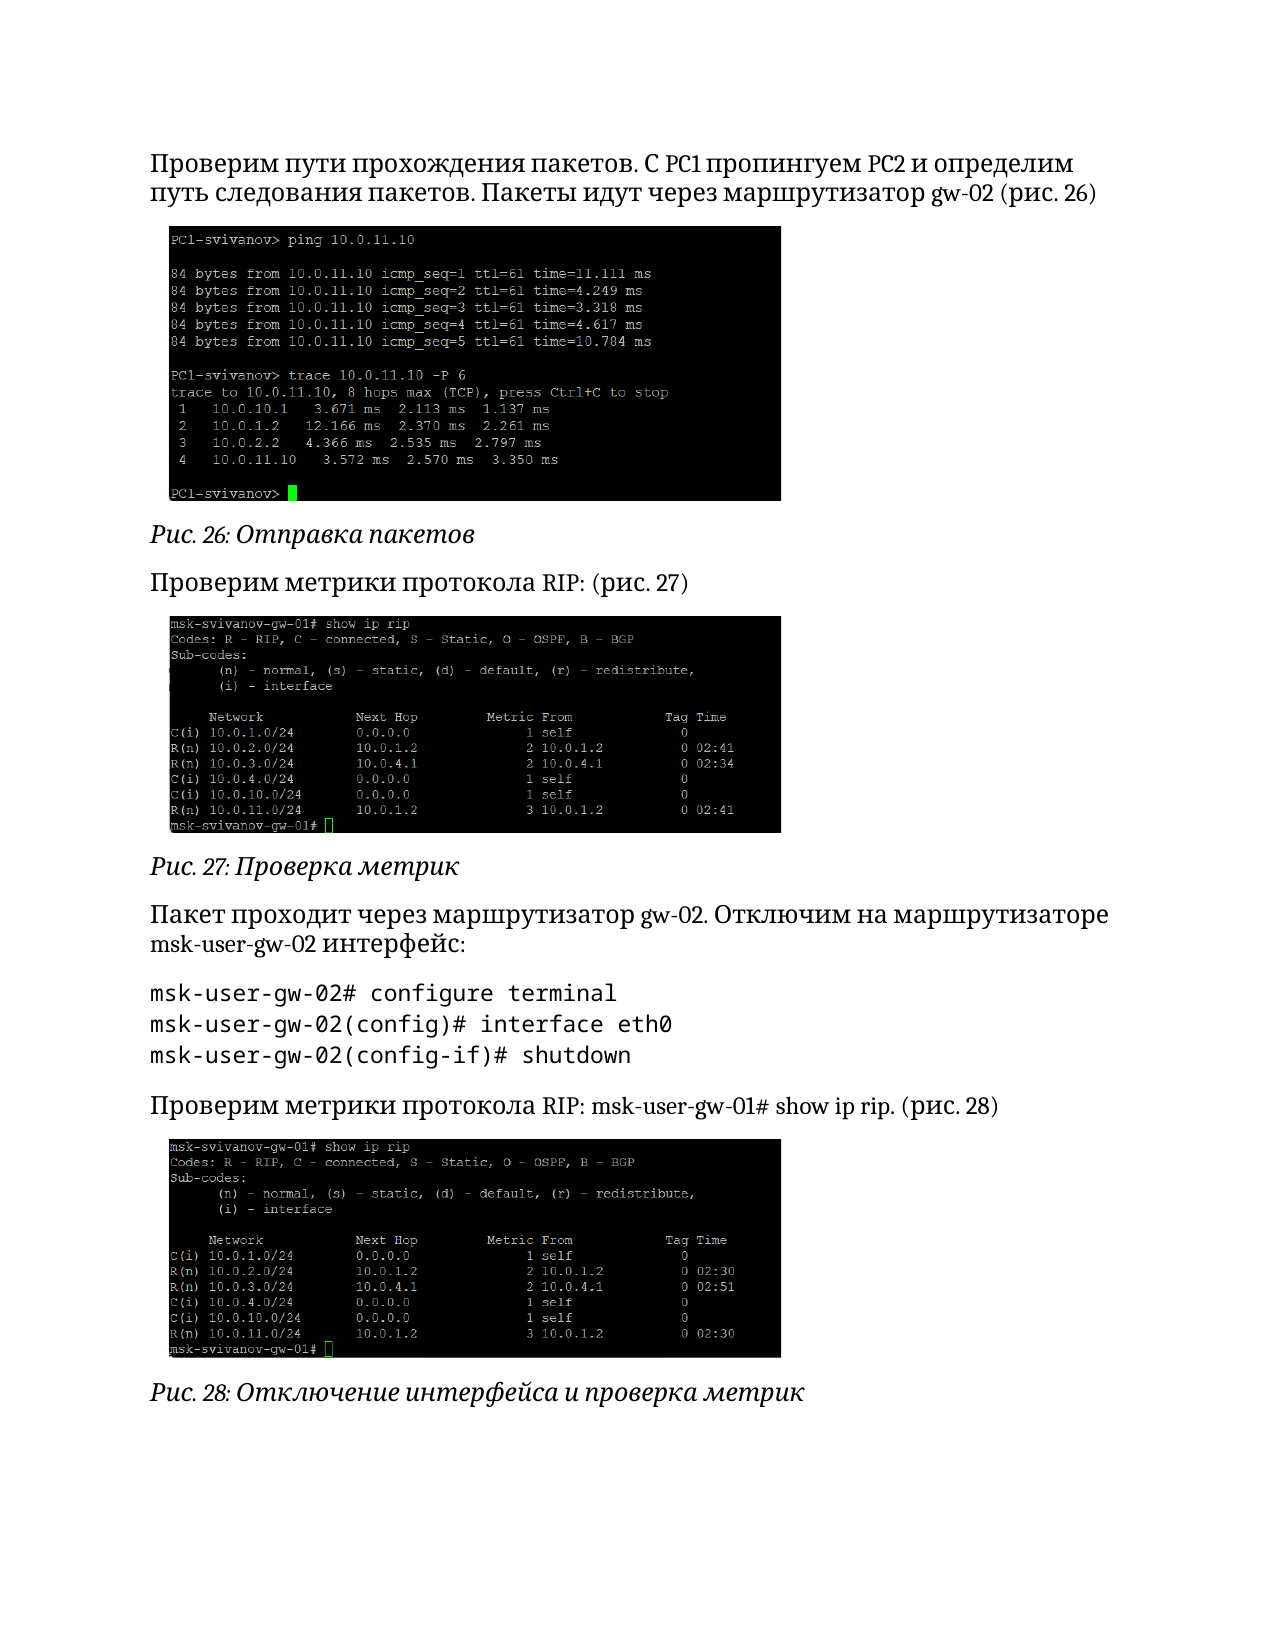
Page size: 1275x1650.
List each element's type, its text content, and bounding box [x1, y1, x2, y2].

text Проверим метрики протокола RIP: (рис. 27) [150, 568, 1125, 597]
text Проверим метрики протокола RIP: msk-user-gw-01# show ip rip. (рис. 28) [150, 1092, 1125, 1120]
text Пакет проходит через маршрутизатор gw-02. Отключим на маршрутизаторе msk-user-gw-02 интерфейс: [150, 901, 1125, 958]
picture [168, 1139, 782, 1358]
picture [168, 616, 782, 833]
text Рис. 28: Отключение интерфейса и проверка метрик [150, 1378, 1125, 1407]
text Рис. 26: Отправка пакетов [150, 521, 1125, 550]
text Рис. 27: Проверка метрик [150, 853, 1125, 882]
text Проверим пути прохождения пакетов. С PC1 пропингуем PC2 и определим путь следования пакетов. Пакеты идут через маршрутизатор gw-02 (рис. 26) [150, 150, 1125, 207]
text msk-user-gw-02# configure terminal msk-user-gw-02(config)# interface eth0 msk-user-gw-02(config-if)# shutdown [150, 977, 1125, 1071]
picture [168, 226, 782, 501]
